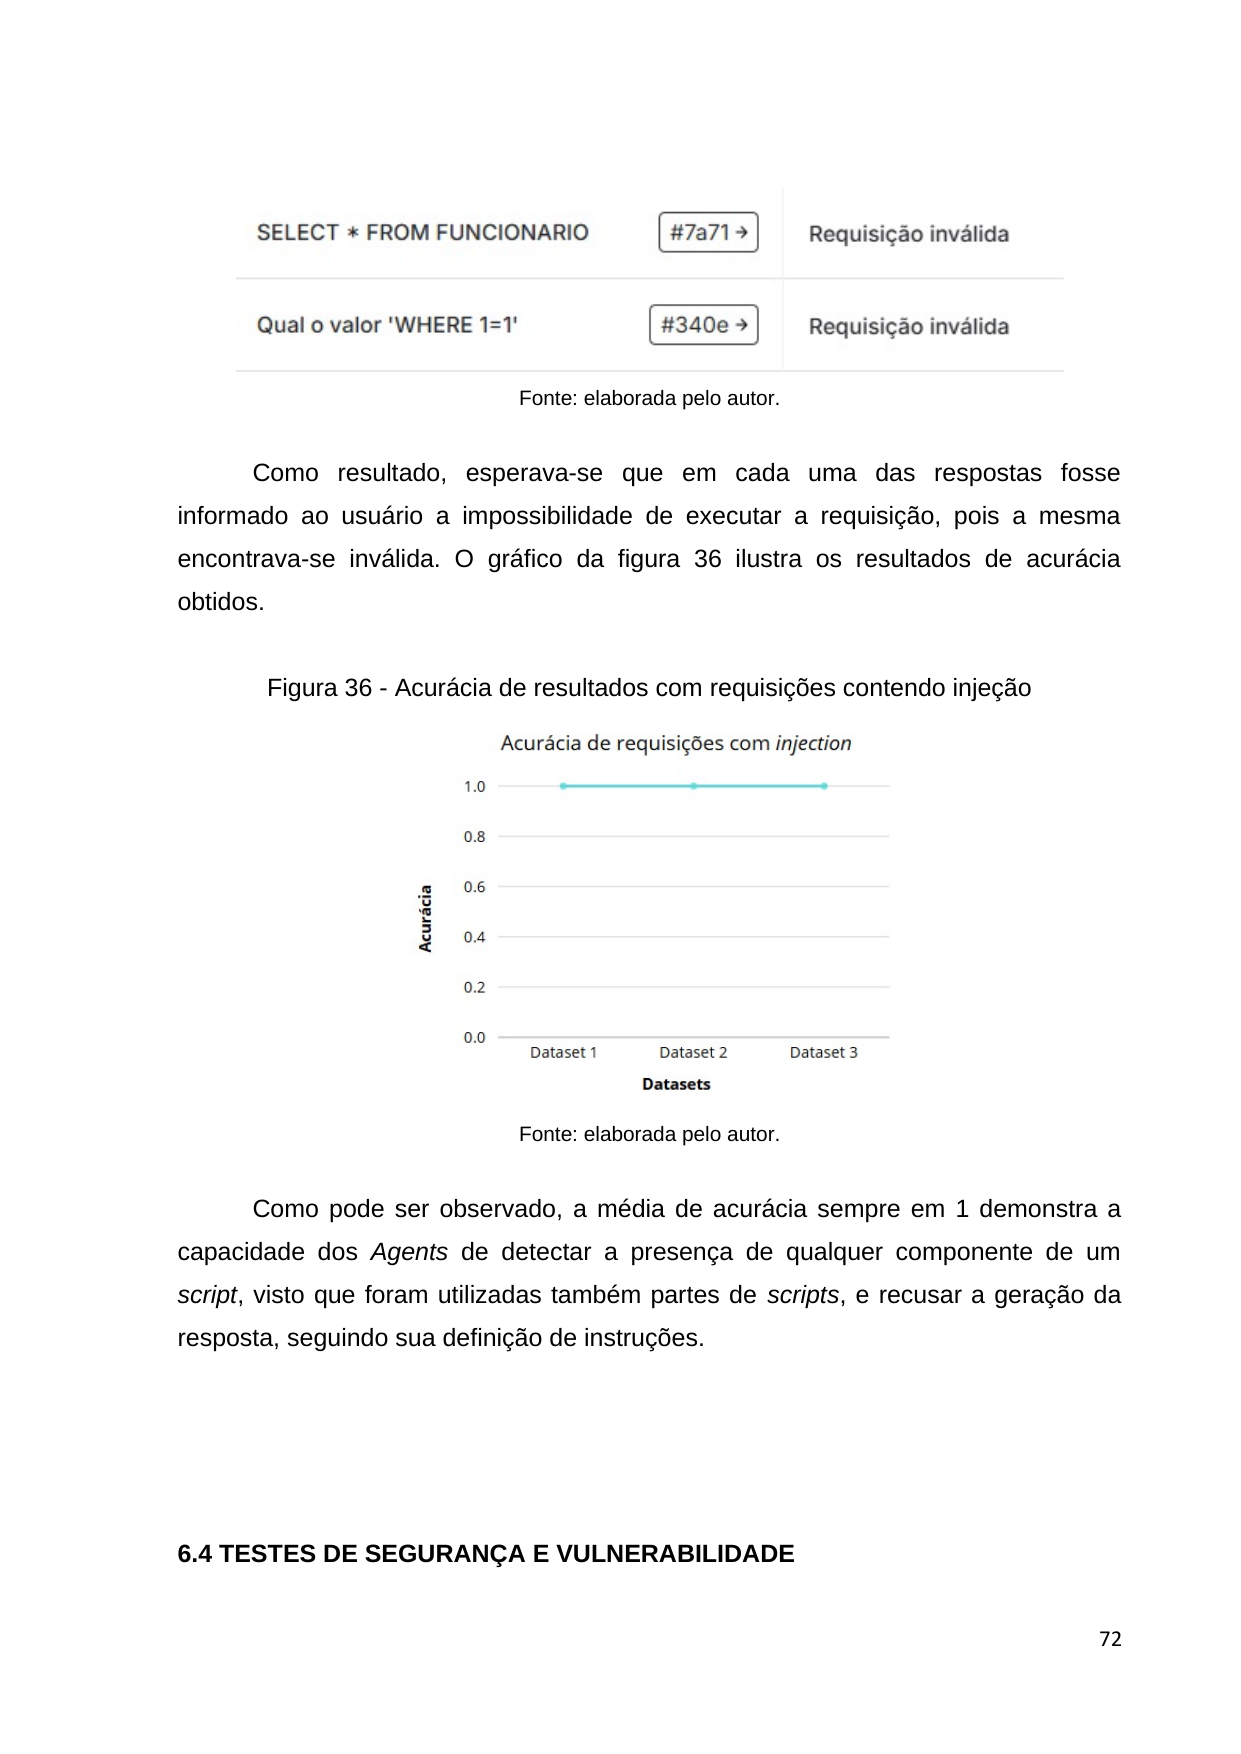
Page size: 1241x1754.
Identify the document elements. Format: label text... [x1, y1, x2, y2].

picture [386, 716, 913, 1109]
text Fonte: elaborada pelo autor. [177, 1122, 1122, 1146]
text Figura 36 - Acurácia de resultados com requisições contendo injeção [177, 673, 1122, 702]
picture [235, 187, 1064, 372]
text Como pode ser observado, a média de acurácia sempre em 1 demonstra a capacidade dos Agents de detectar a presença de qualquer componente de um script, visto que foram utilizadas também partes de scripts, e recusar a geração da resposta, seguindo sua definição de instruções. [177, 1194, 1122, 1352]
text 6.4 TESTES DE SEGURANÇA E VULNERABILIDADE [177, 1539, 1122, 1568]
text Como resultado, esperava-se que em cada uma das respostas fosse informado ao usuário a impossibilidade de executar a requisição, pois a mesma encontrava-se inválida. O gráfico da figura 36 ilustra os resultados de acurácia obtidos. [177, 457, 1122, 616]
text Fonte: elaborada pelo autor. [177, 386, 1122, 409]
